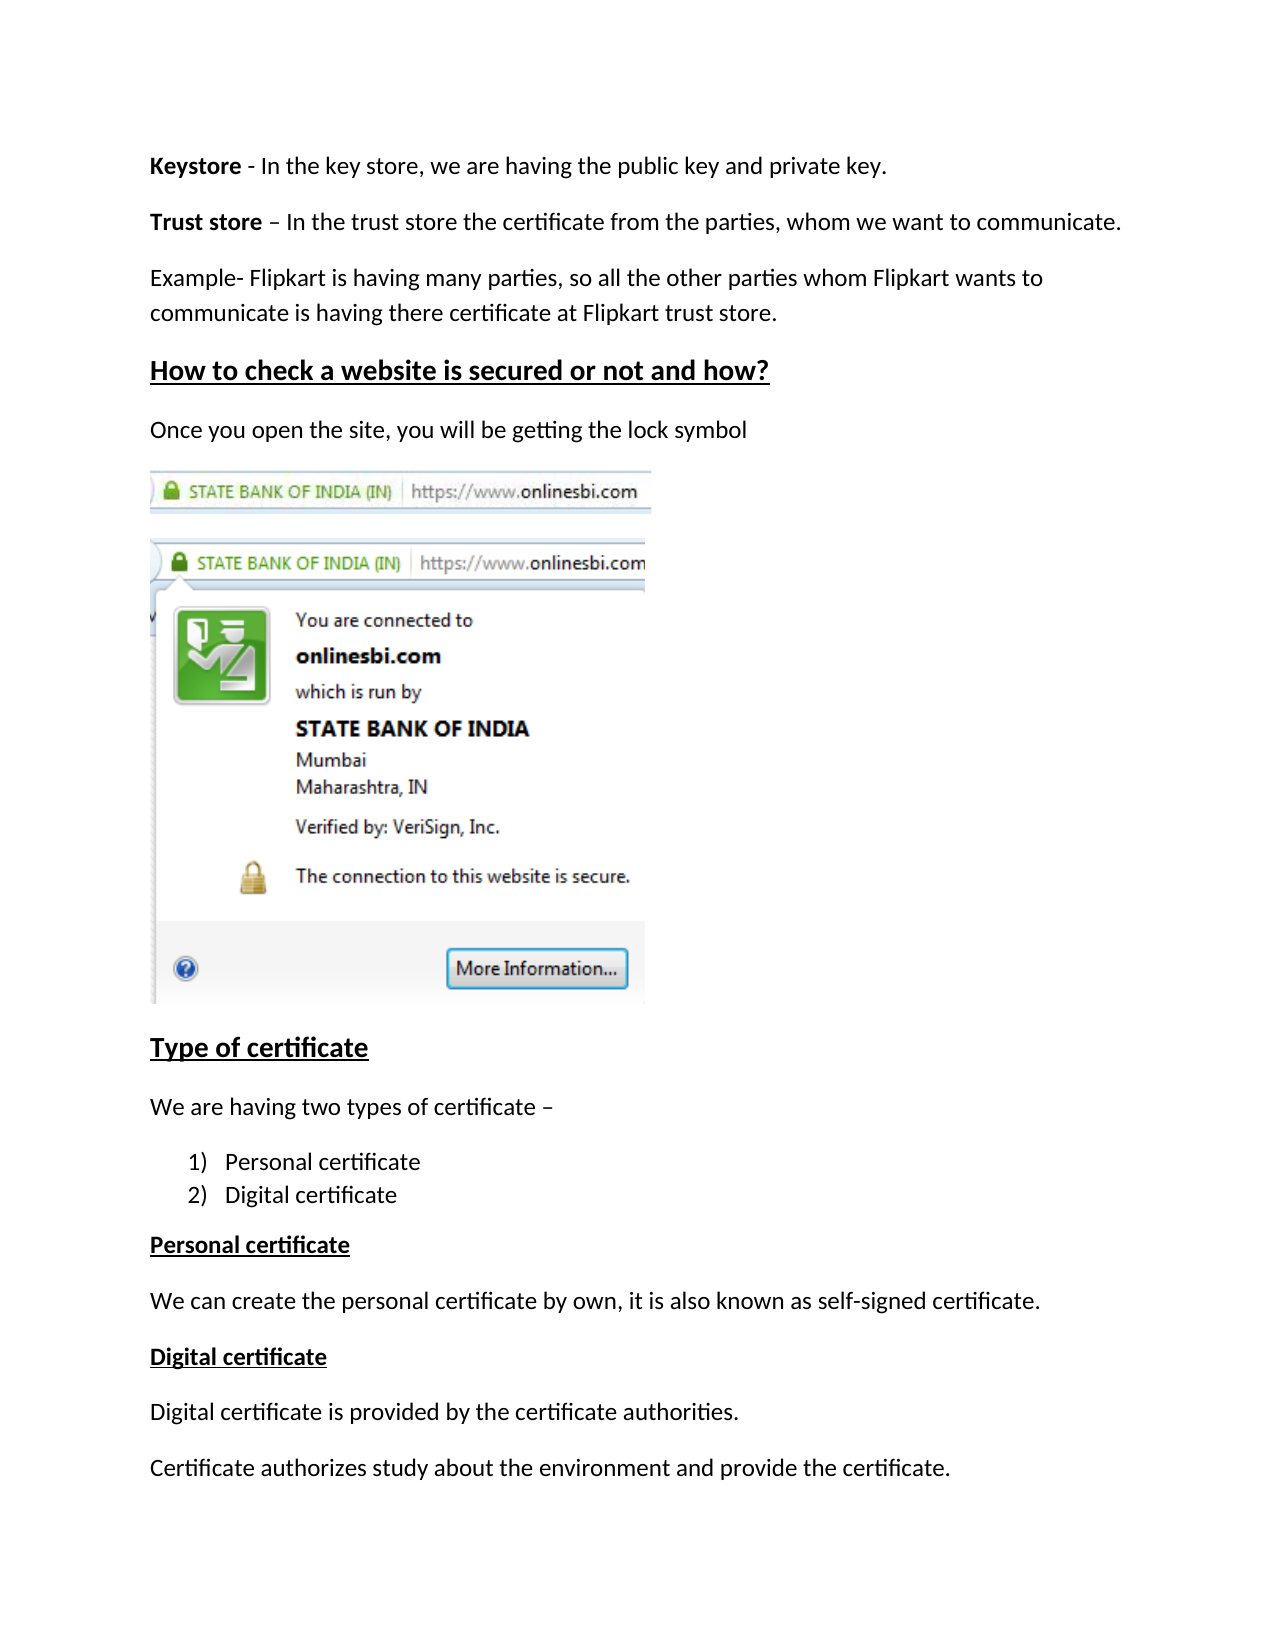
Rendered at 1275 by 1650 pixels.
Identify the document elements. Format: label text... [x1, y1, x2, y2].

text Digital certificate is provided by the certificate authorities. [150, 1396, 1125, 1427]
list Personal certificate [187, 1146, 1125, 1177]
text We can create the personal certificate by own, it is also known as self-signed certificate. [150, 1285, 1125, 1315]
text Keystore - In the key store, we are having the public key and private key. [150, 150, 1125, 181]
picture [150, 470, 652, 514]
text How to check a website is secured or not and how? [150, 352, 1125, 388]
text Once you open the site, you will be getting the lock symbol [150, 414, 1125, 445]
text Certificate authorizes study about the environment and provide the certificate. [150, 1452, 1125, 1483]
list Digital certificate [187, 1179, 1125, 1210]
text Trust store – In the trust store the certificate from the parties, whom we want to communicate. [150, 206, 1125, 236]
text Type of certificate [150, 1029, 1125, 1064]
picture [150, 538, 645, 1004]
text We are having two types of certificate – [150, 1091, 1125, 1121]
text Example- Flipkart is having many parties, so all the other parties whom Flipkart wants to communicate is having there certificate at Flipkart trust store. [150, 262, 1125, 327]
text Digital certificate [150, 1341, 1125, 1371]
text Personal certificate [150, 1229, 1125, 1259]
